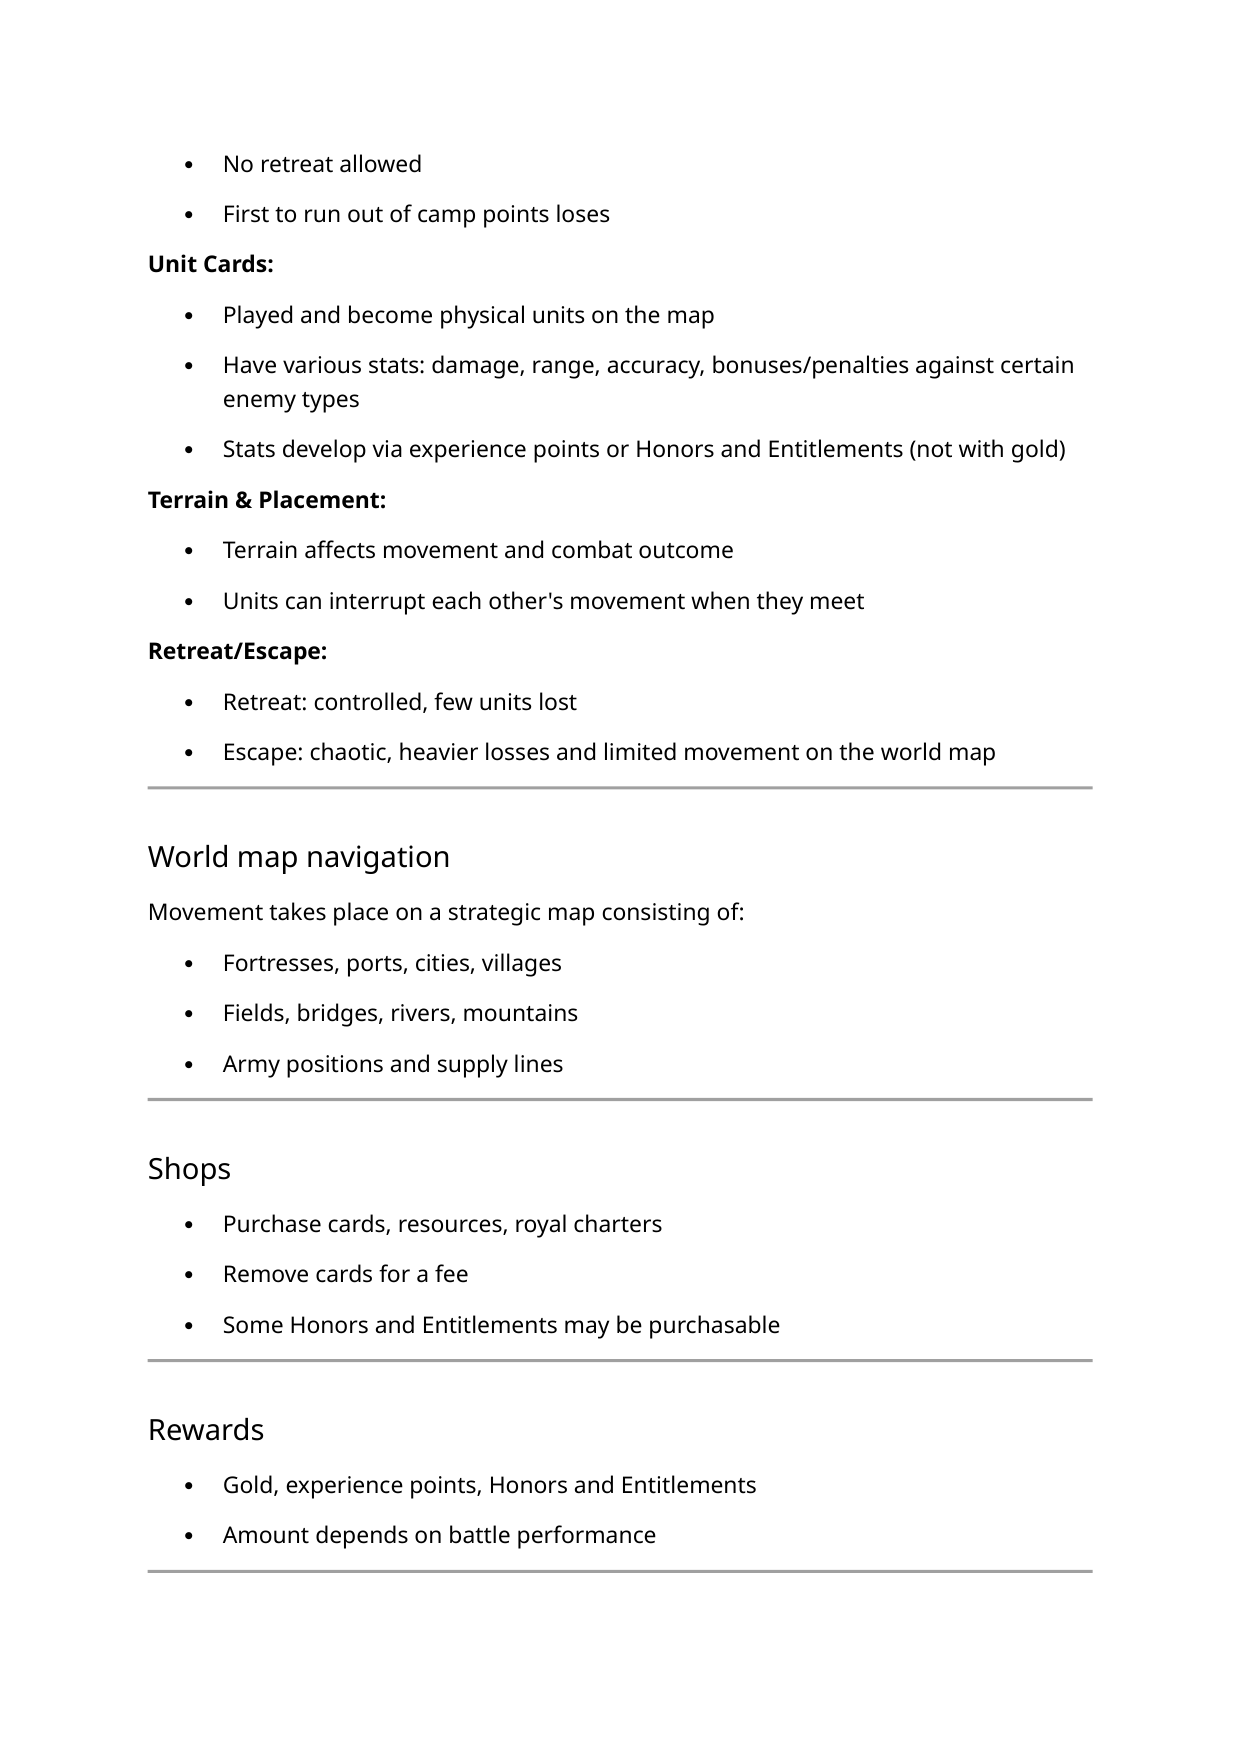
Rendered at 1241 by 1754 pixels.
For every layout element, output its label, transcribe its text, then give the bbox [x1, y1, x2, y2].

list No retreat allowed [185, 148, 1093, 179]
text Shops [148, 1148, 1093, 1188]
list Fields, bridges, rivers, mountains [185, 997, 1093, 1028]
text World map navigation [148, 837, 1093, 876]
list Stats develop via experience points or Honors and Entitlements (not with gold) [185, 433, 1093, 465]
list Remove cards for a fee [185, 1258, 1093, 1289]
list Terrain affects movement and combat outcome [185, 534, 1093, 566]
text Rewards [148, 1409, 1093, 1449]
text Movement takes place on a strategic map consisting of: [148, 896, 1093, 927]
list Retreat: controlled, few units lost [185, 686, 1093, 717]
text Retreat/Escape: [148, 635, 1093, 666]
list Amount depends on battle performance [185, 1519, 1093, 1551]
list Army positions and supply lines [185, 1047, 1093, 1079]
list Purchase cards, resources, royal charters [185, 1208, 1093, 1239]
list First to run out of camp points loses [185, 198, 1093, 229]
list Gold, experience points, Honors and Entitlements [185, 1469, 1093, 1500]
list Fortresses, ports, cities, villages [185, 947, 1093, 978]
text Terrain & Placement: [148, 484, 1093, 515]
text Unit Cards: [148, 248, 1093, 280]
list Escape: chaotic, heavier losses and limited movement on the world map [185, 736, 1093, 767]
list Have various stats: damage, range, accuracy, bonuses/penalties against certain enemy types [185, 349, 1093, 414]
list Some Honors and Entitlements may be purchasable [185, 1309, 1093, 1340]
list Played and become physical units on the map [185, 299, 1093, 330]
list Units can interrupt each other's movement when they meet [185, 585, 1093, 616]
